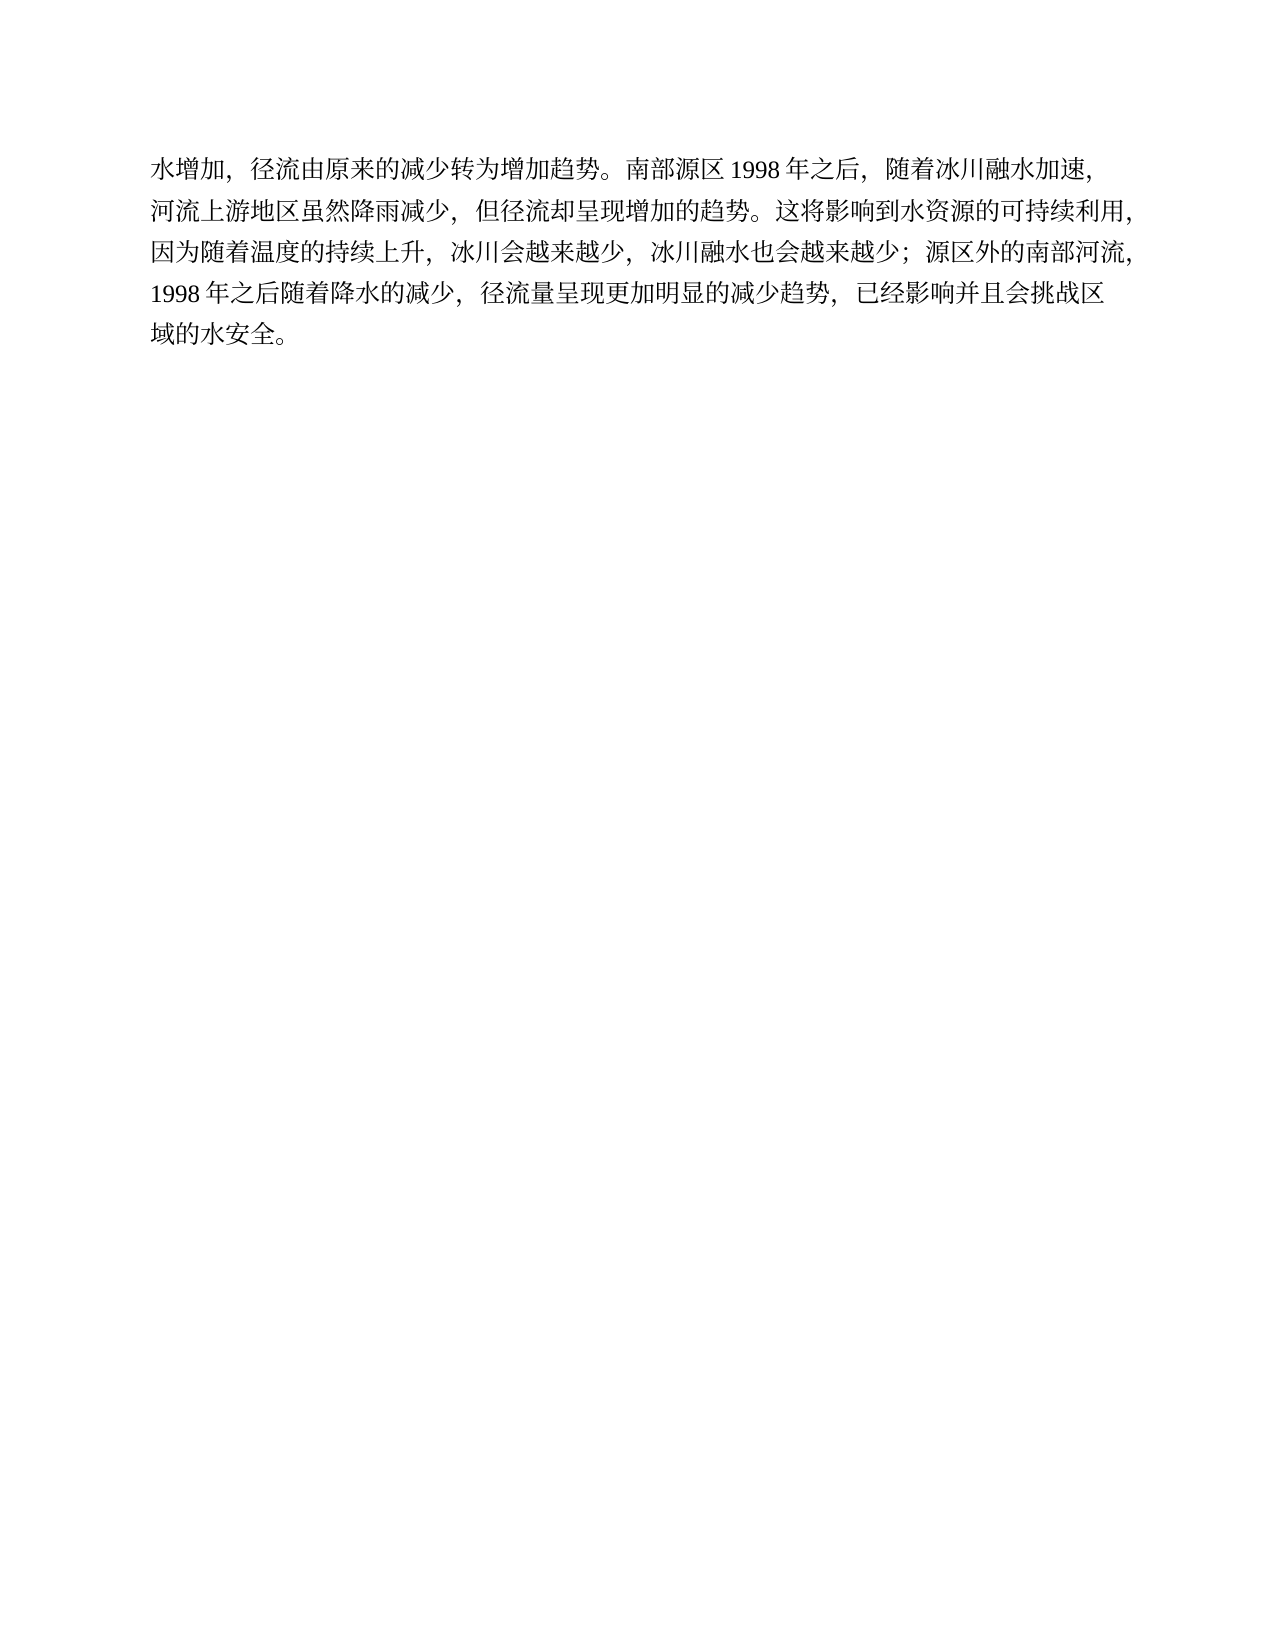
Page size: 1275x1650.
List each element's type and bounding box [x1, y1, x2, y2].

text [150, 150, 1125, 351]
